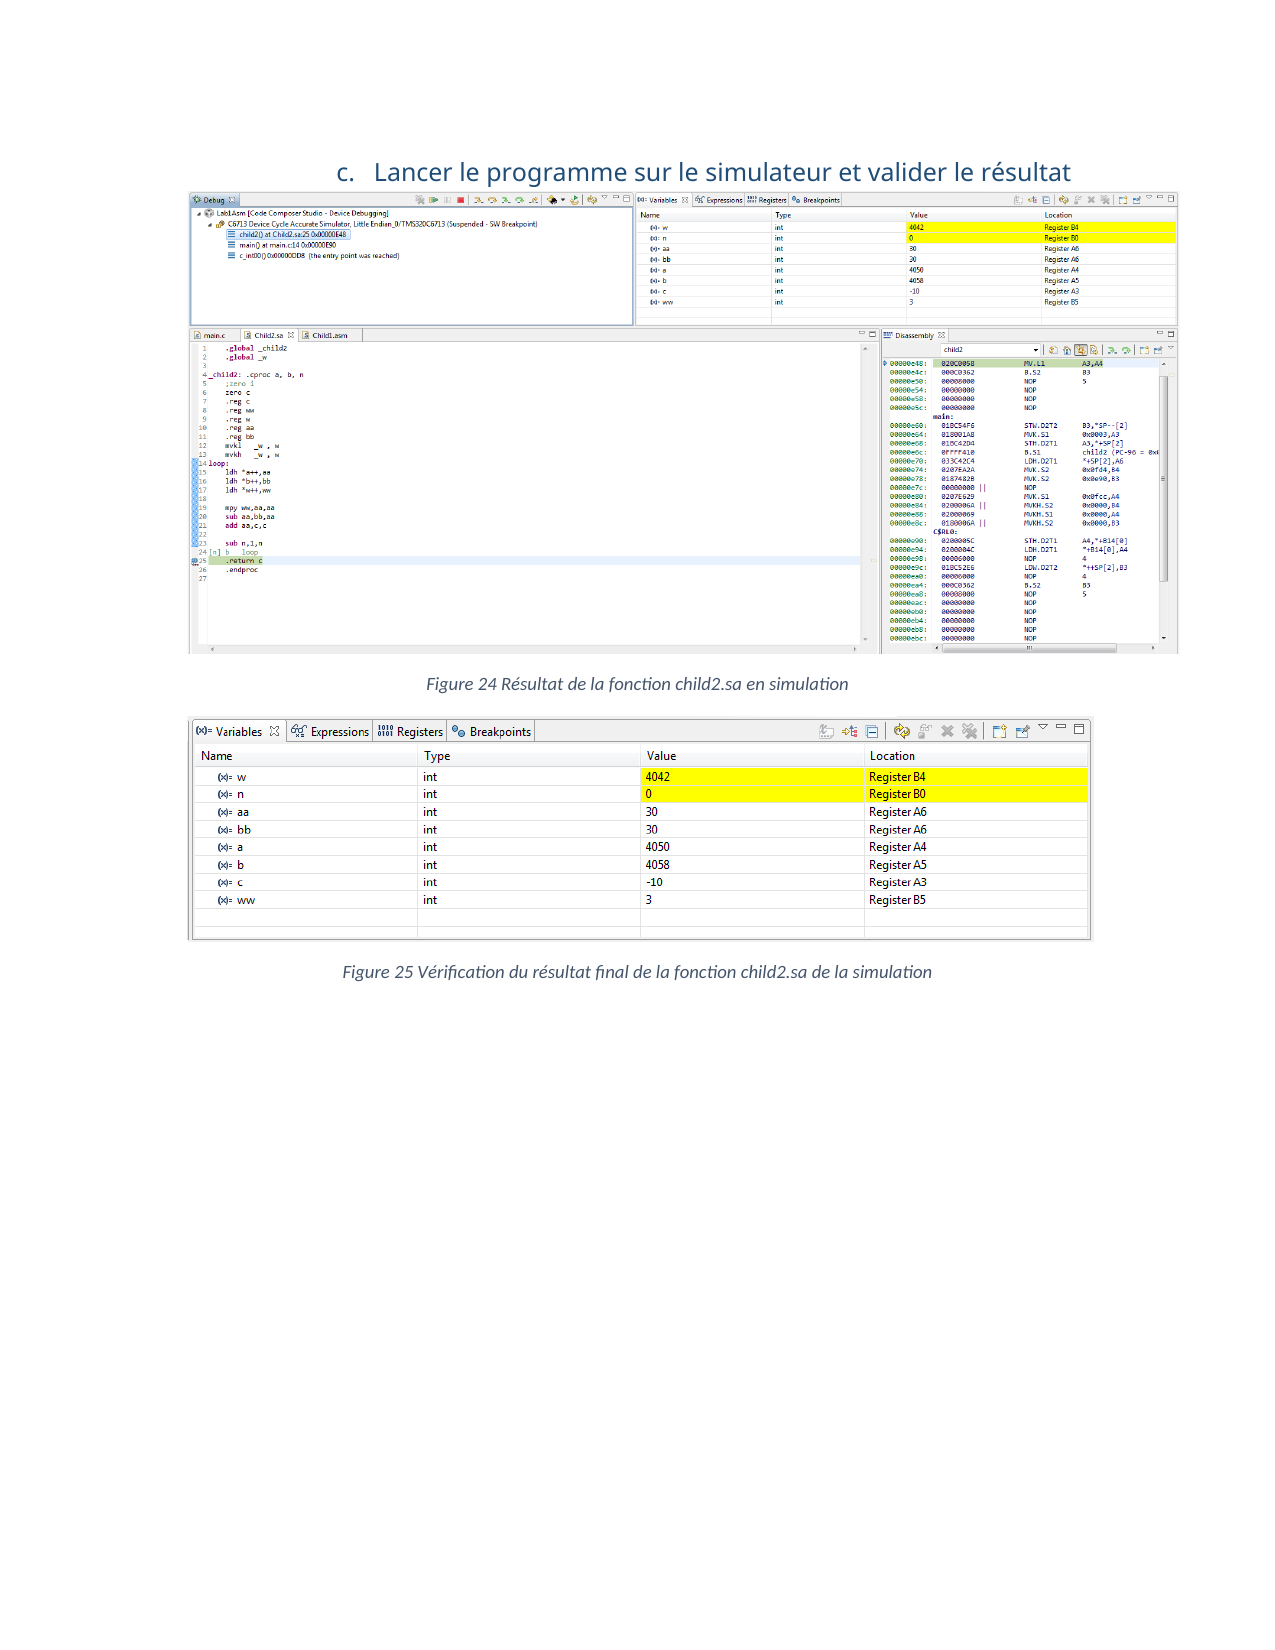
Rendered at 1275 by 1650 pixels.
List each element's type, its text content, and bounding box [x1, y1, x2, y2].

picture [187, 191, 1180, 654]
picture [187, 716, 1094, 942]
subtitle Lancer le programme sur le simulateur et valider le résultat [336, 154, 1087, 188]
